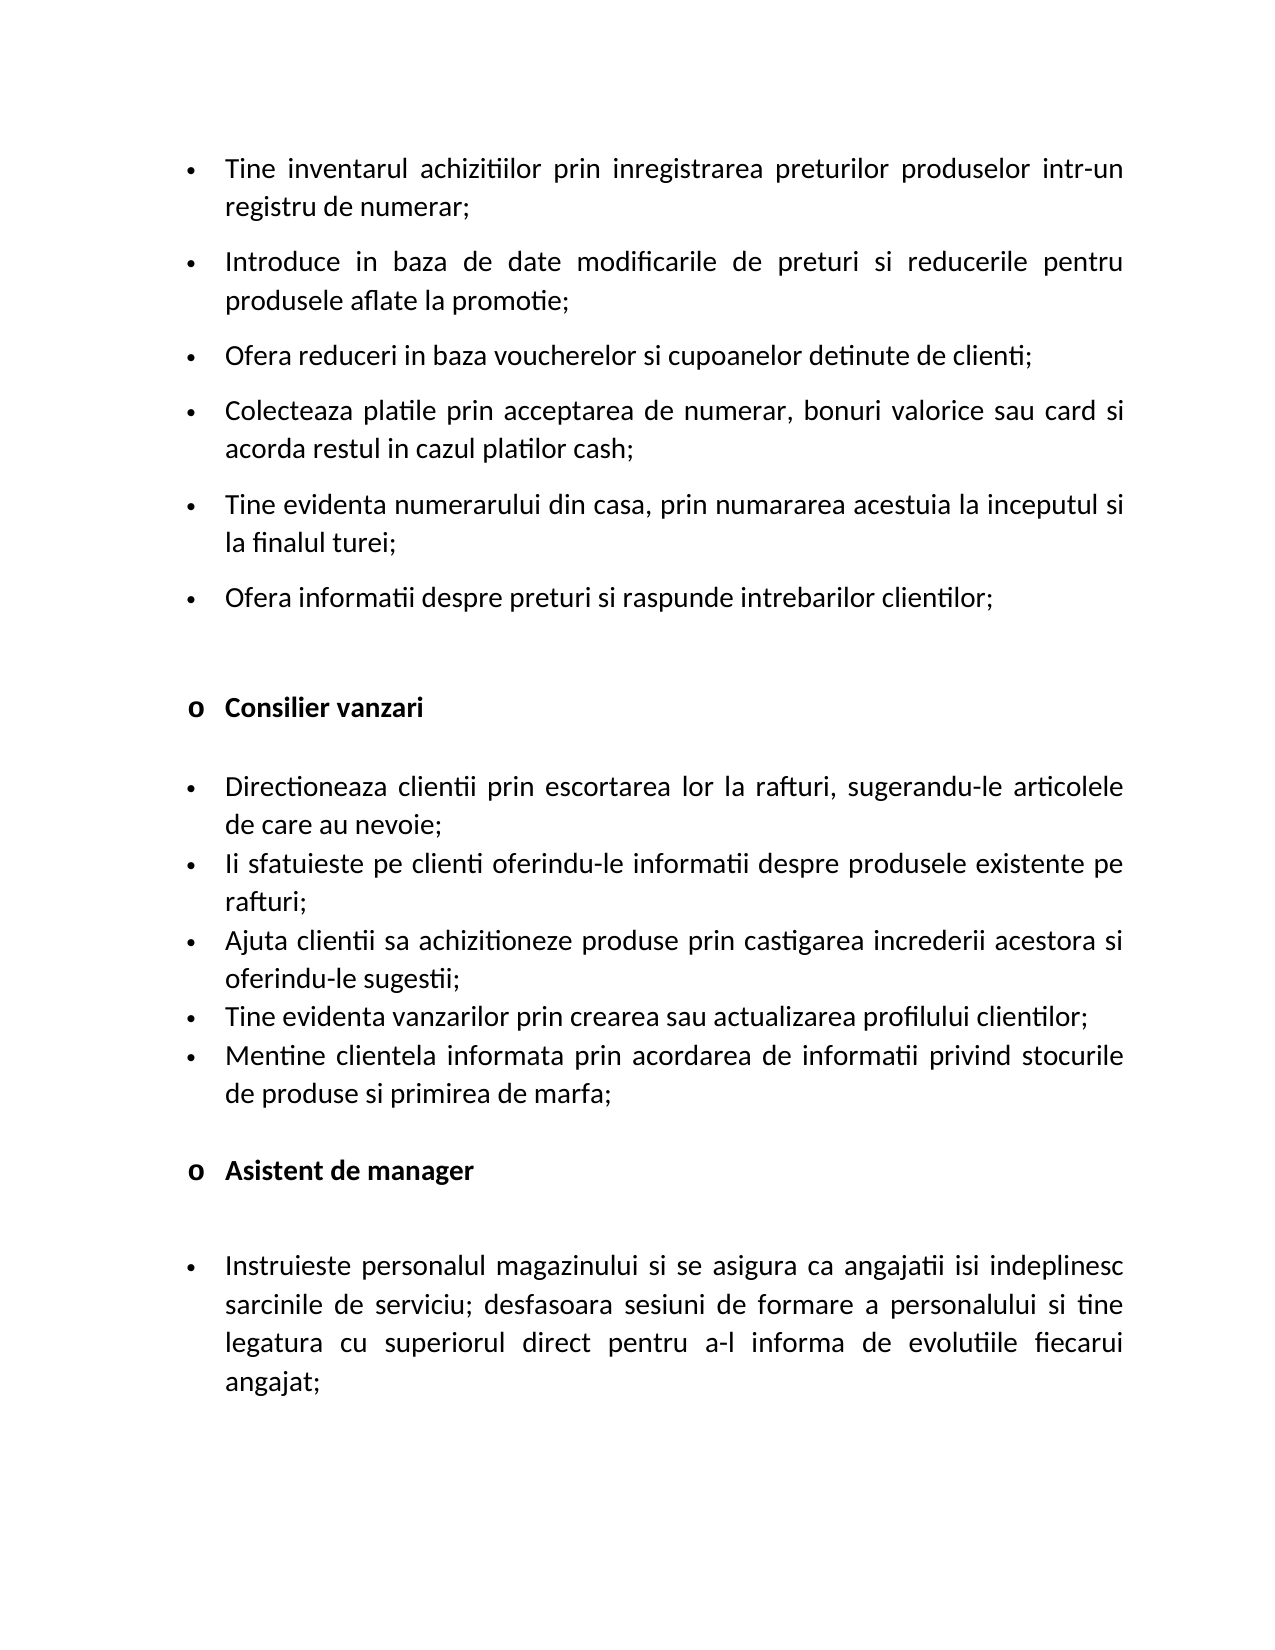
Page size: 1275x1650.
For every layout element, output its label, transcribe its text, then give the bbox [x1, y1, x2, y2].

list Ajuta clientii sa achizitioneze produse prin castigarea increderii acestora si oferindu-le sugestii; [187, 922, 1125, 996]
list Ii sfatuieste pe clienti oferindu-le informatii despre produsele existente pe rafturi; [187, 845, 1125, 919]
list Asistent de manager [187, 1152, 1125, 1189]
list Ofera reduceri in baza voucherelor si cupoanelor detinute de clienti; [187, 337, 1125, 373]
list Introduce in baza de date modificarile de preturi si reducerile pentru produsele aflate la promotie; [187, 243, 1125, 318]
list Instruieste personalul magazinului si se asigura ca angajatii isi indeplinesc sarcinile de serviciu; desfasoara sesiuni de formare a personalului si tine legatura cu superiorul direct pentru a-l informa de evolutiile fiecarui angajat; [187, 1247, 1125, 1398]
list Tine evidenta vanzarilor prin crearea sau actualizarea profilului clientilor; [187, 998, 1125, 1034]
list Mentine clientela informata prin acordarea de informatii privind stocurile de produse si primirea de marfa; [187, 1037, 1125, 1111]
list Consilier vanzari [187, 689, 1125, 727]
list Tine evidenta numerarului din casa, prin numararea acestuia la inceputul si la finalul turei; [187, 486, 1125, 560]
list Tine inventarul achizitiilor prin inregistrarea preturilor produselor intr-un registru de numerar; [187, 150, 1125, 224]
list Ofera informatii despre preturi si raspunde intrebarilor clientilor; [187, 579, 1125, 615]
list Directioneaza clientii prin escortarea lor la rafturi, sugerandu-le articolele de care au nevoie; [187, 768, 1125, 842]
list Colecteaza platile prin acceptarea de numerar, bonuri valorice sau card si acorda restul in cazul platilor cash; [187, 392, 1125, 466]
